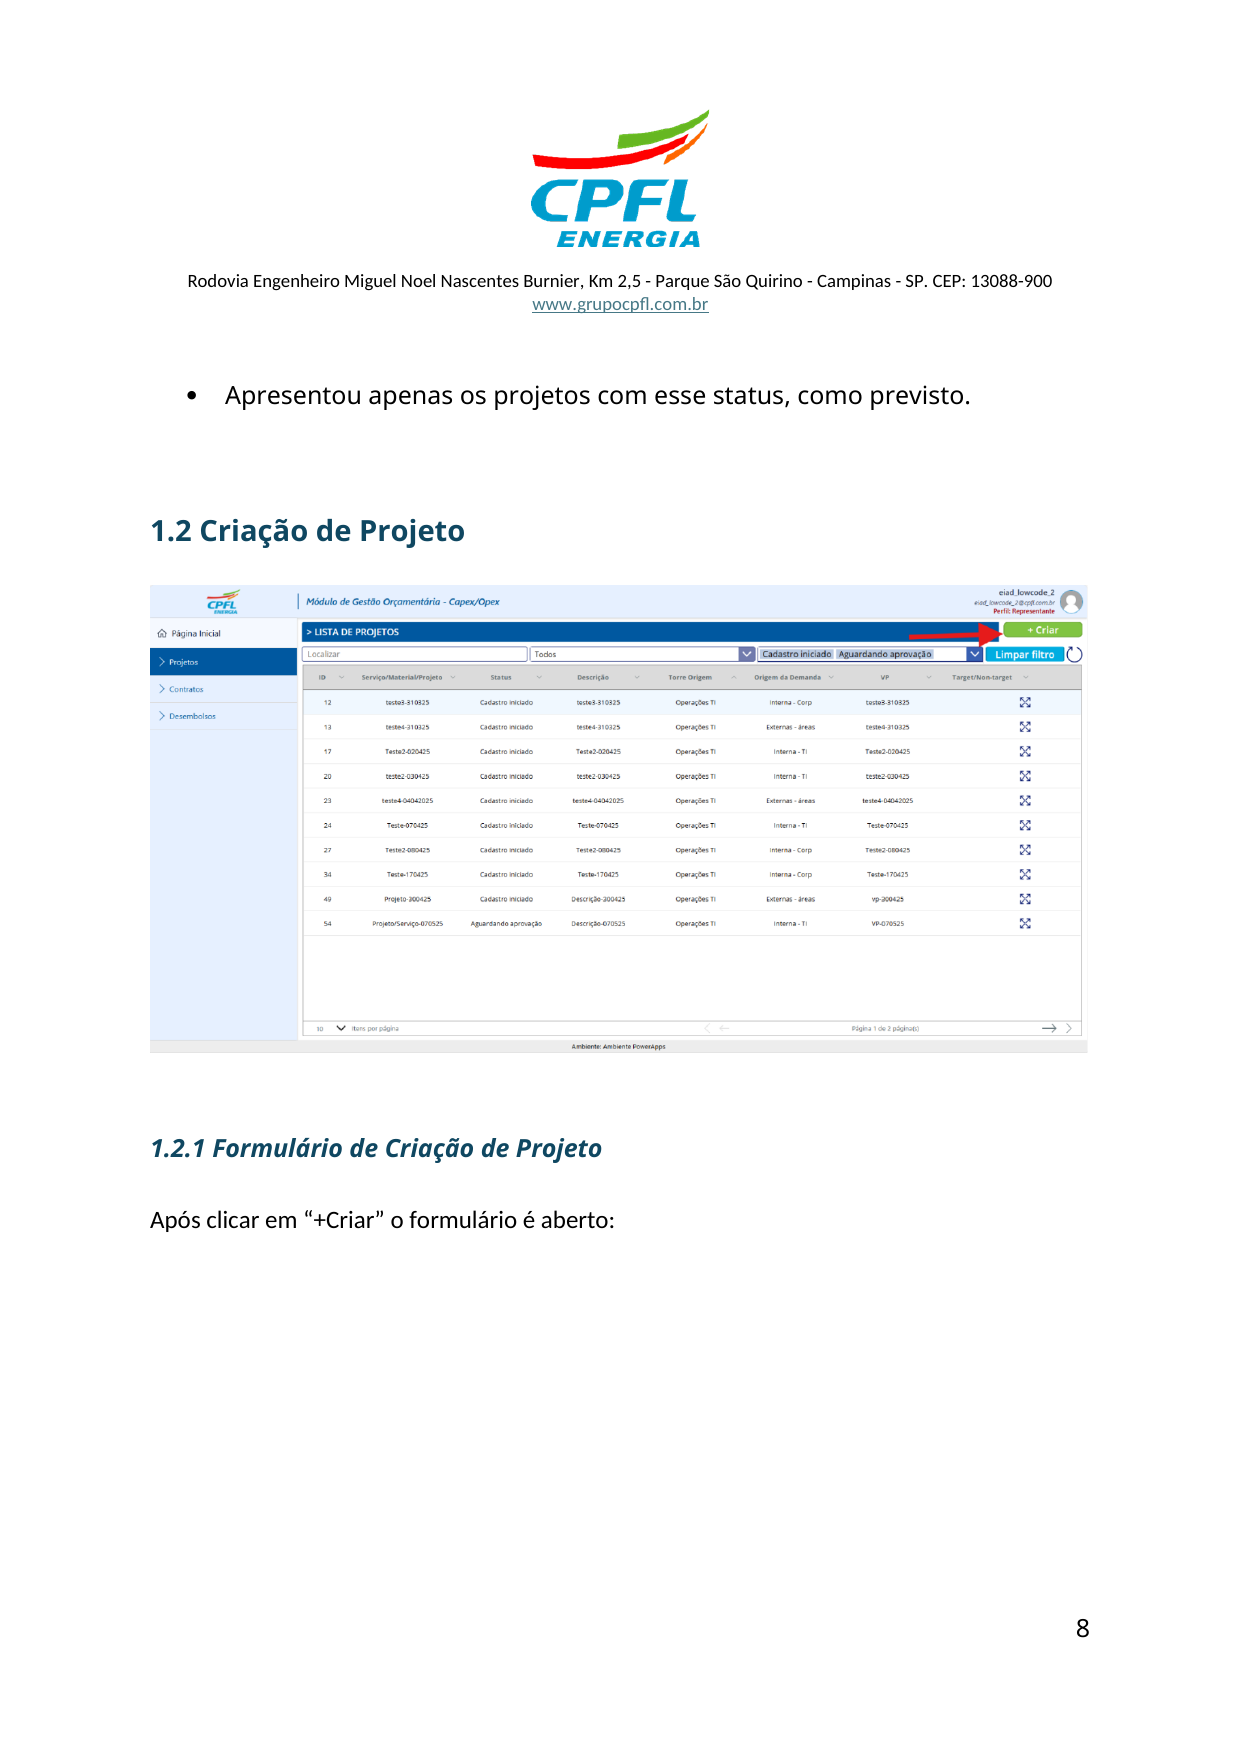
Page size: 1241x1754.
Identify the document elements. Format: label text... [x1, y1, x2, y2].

list Apresentou apenas os projetos com esse status, como previsto. [187, 377, 1090, 411]
picture [150, 585, 1088, 1053]
subtitle 1.2.1 Formulário de Criação de Projeto [150, 1131, 1090, 1165]
subtitle 1.2 Criação de Projeto [150, 511, 1090, 550]
picture [531, 109, 710, 247]
text Após clicar em “+Criar” o formulário é aberto: [150, 1204, 1090, 1234]
picture [653, 235, 660, 243]
